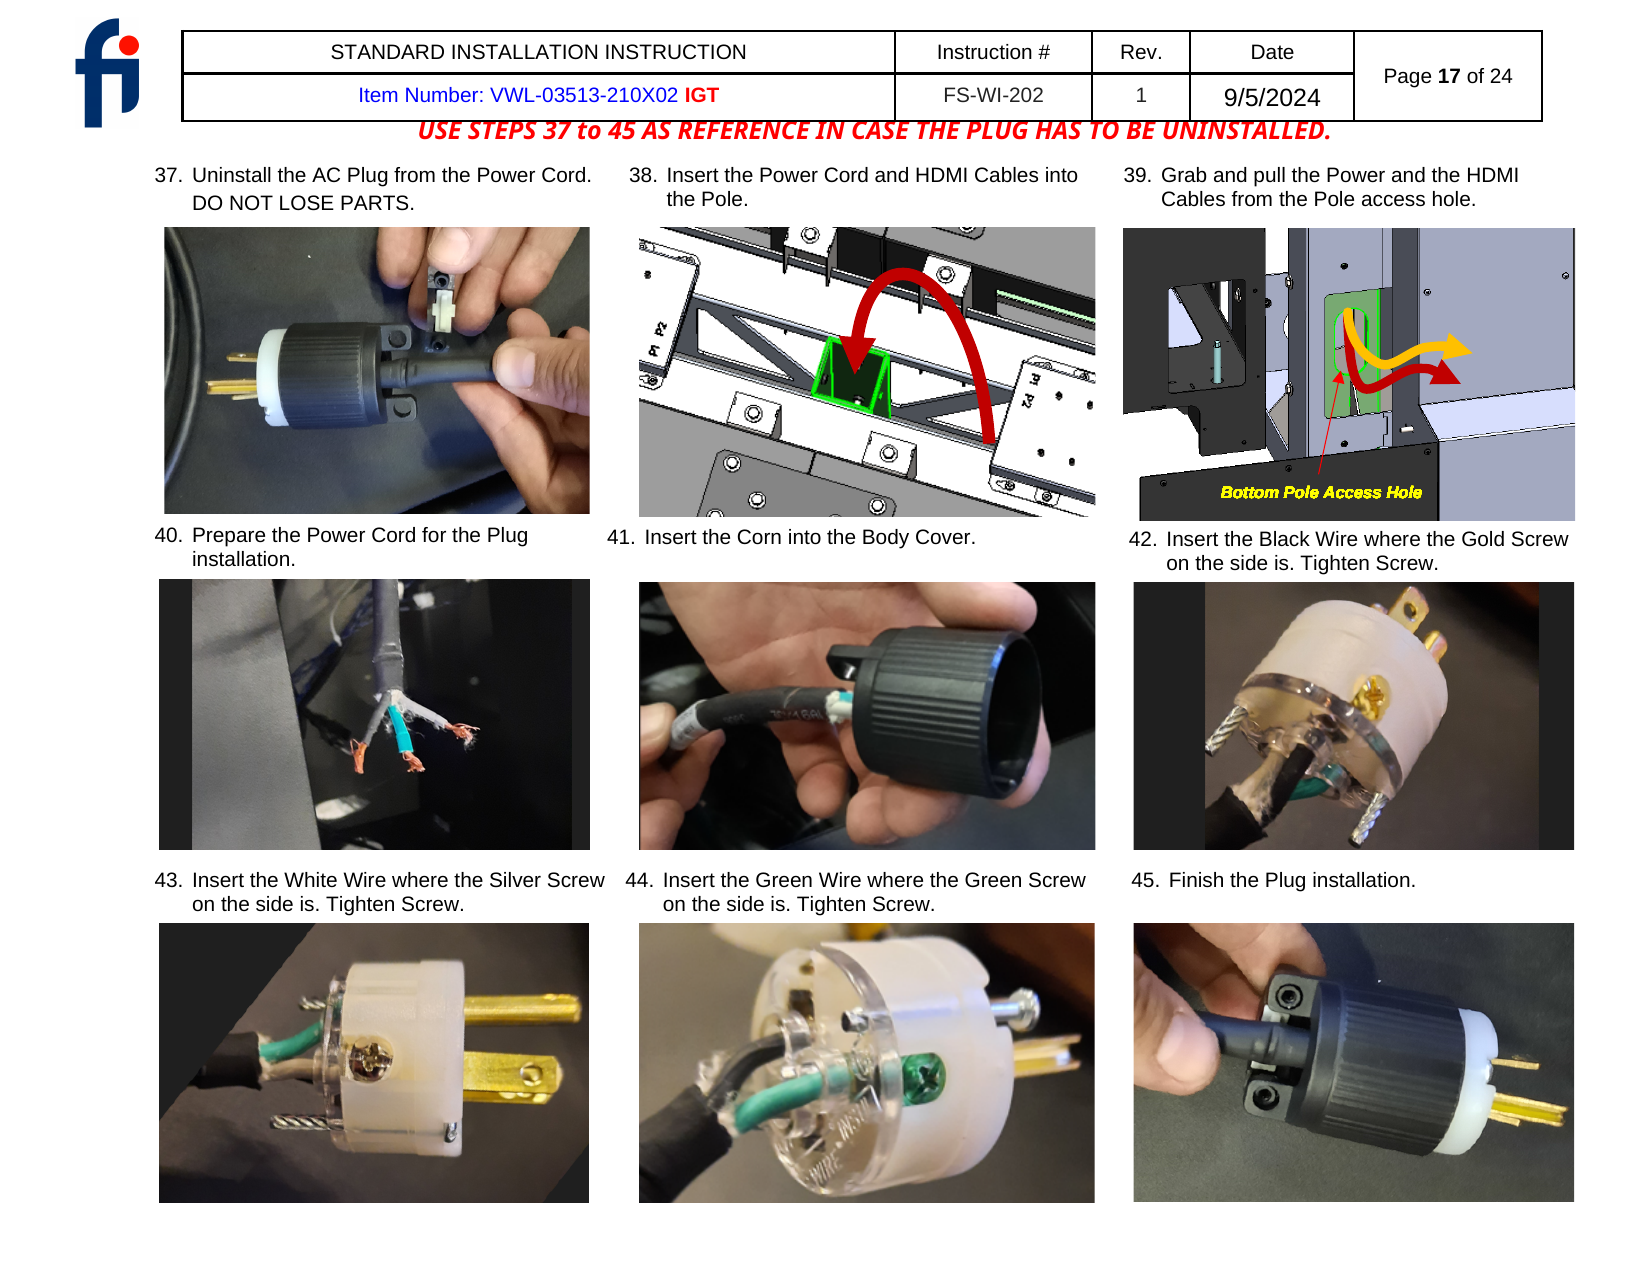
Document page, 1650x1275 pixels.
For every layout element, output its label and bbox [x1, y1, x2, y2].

picture [164, 227, 590, 514]
picture [639, 923, 1095, 1203]
picture [639, 582, 1096, 850]
picture [639, 227, 1096, 517]
picture [1133, 582, 1575, 850]
picture [1123, 228, 1576, 521]
picture [159, 923, 589, 1203]
picture [1133, 923, 1575, 1202]
picture [159, 579, 590, 850]
picture [75, 17, 140, 129]
